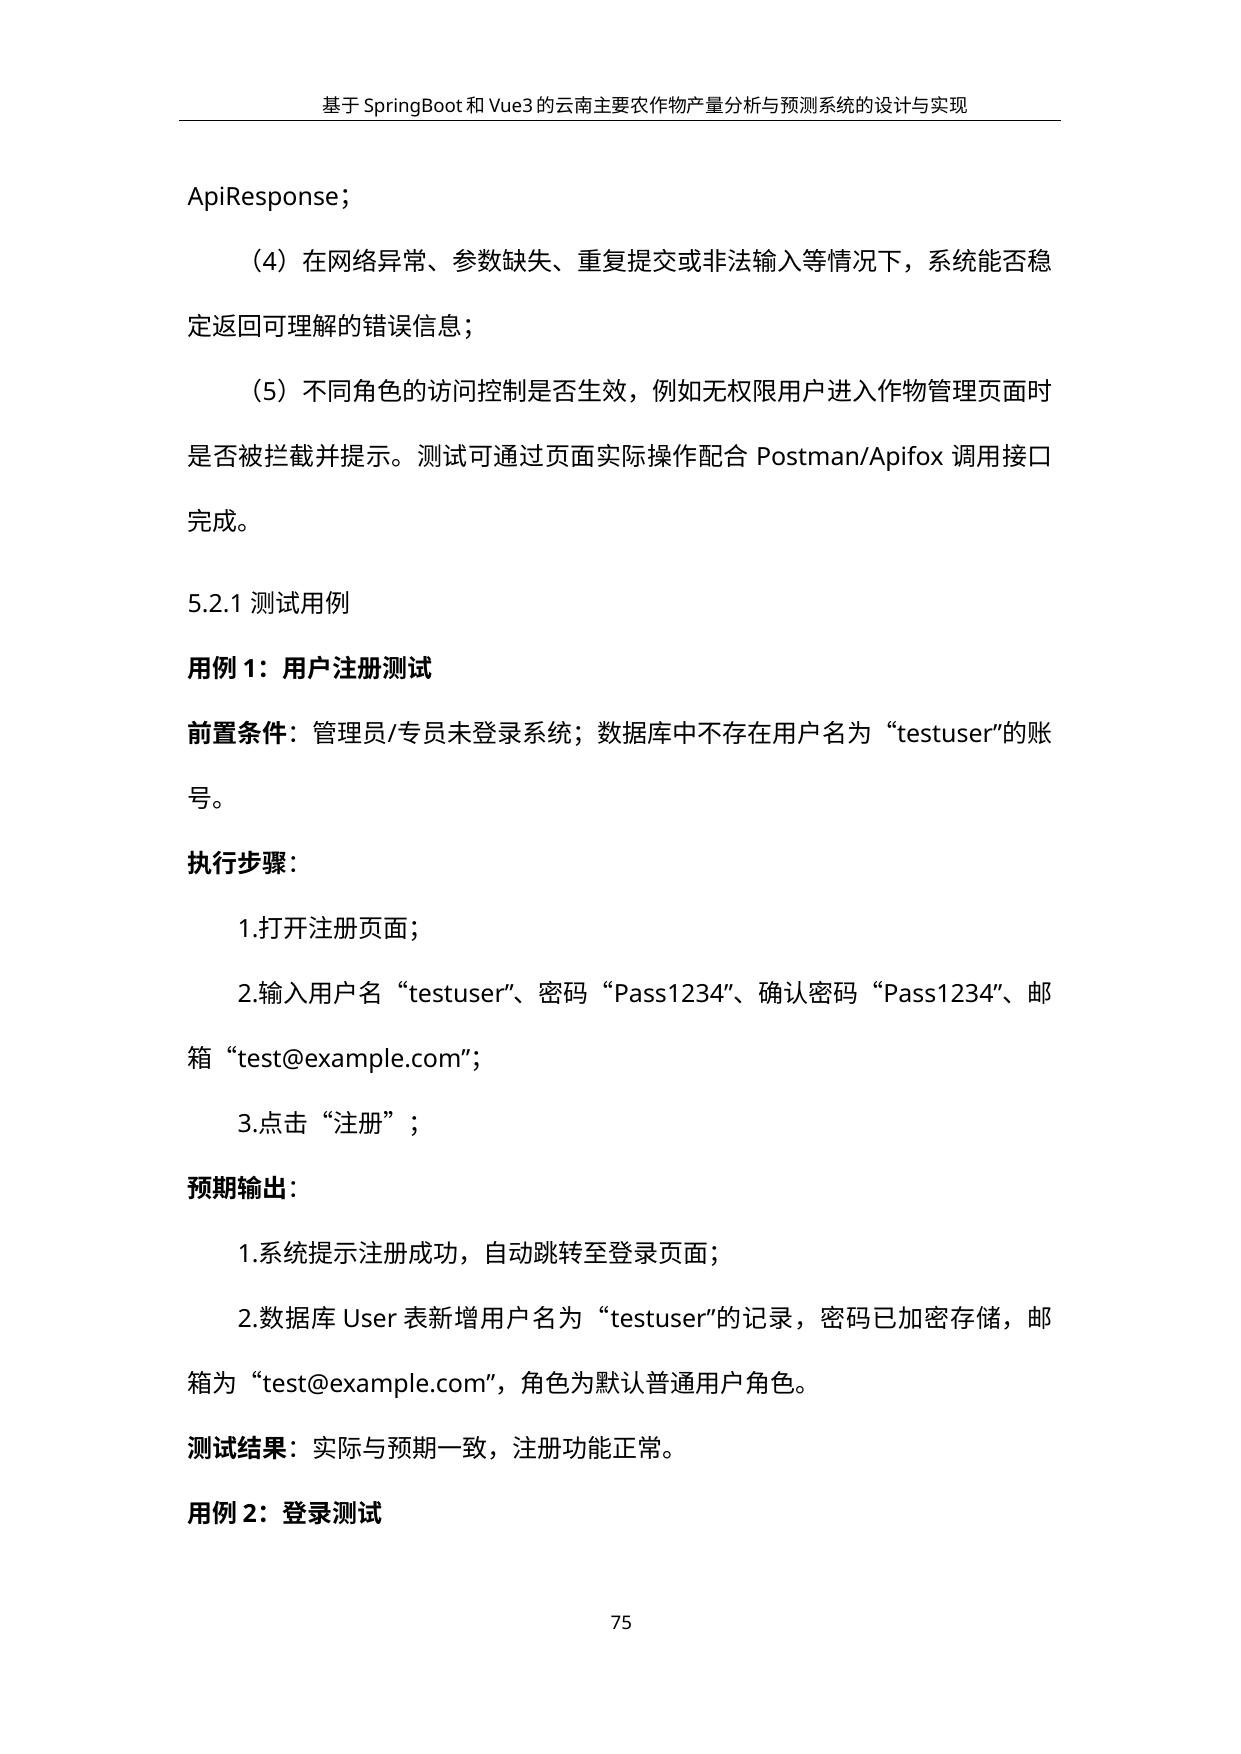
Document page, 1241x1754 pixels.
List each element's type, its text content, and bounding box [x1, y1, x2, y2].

text 用例1：用户注册测试 [187, 634, 1053, 699]
text 2.数据库User表新增用户名为“testuser”的记录，密码已加密存储，邮箱为“test@example.com”，角色为默认普通用户角色。 [187, 1284, 1053, 1414]
text 2.输入用户名“testuser”、密码“Pass1234”、确认密码“Pass1234”、邮箱“test@example.com”； [187, 959, 1053, 1089]
text 测试结果：实际与预期一致，注册功能正常。 [187, 1414, 1053, 1479]
text 前置条件：管理员/专员未登录系统；数据库中不存在用户名为“testuser”的账号。 [187, 699, 1053, 829]
text 5.2.1 测试用例 [187, 569, 1053, 634]
text 1.系统提示注册成功，自动跳转至登录页面； [187, 1219, 1053, 1284]
text （4）在网络异常、参数缺失、重复提交或非法输入等情况下，系统能否稳定返回可理解的错误信息； [187, 227, 1053, 357]
text （5）不同角色的访问控制是否生效，例如无权限用户进入作物管理页面时是否被拦截并提示。测试可通过页面实际操作配合 Postman/Apifox 调用接口完成。 [187, 357, 1053, 552]
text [187, 162, 1053, 227]
text 用例2：登录测试 [187, 1479, 1053, 1544]
text 3.点击“注册”； [187, 1089, 1053, 1154]
text 1.打开注册页面； [187, 894, 1053, 959]
text 预期输出： [187, 1154, 1053, 1219]
text 执行步骤： [187, 829, 1053, 894]
